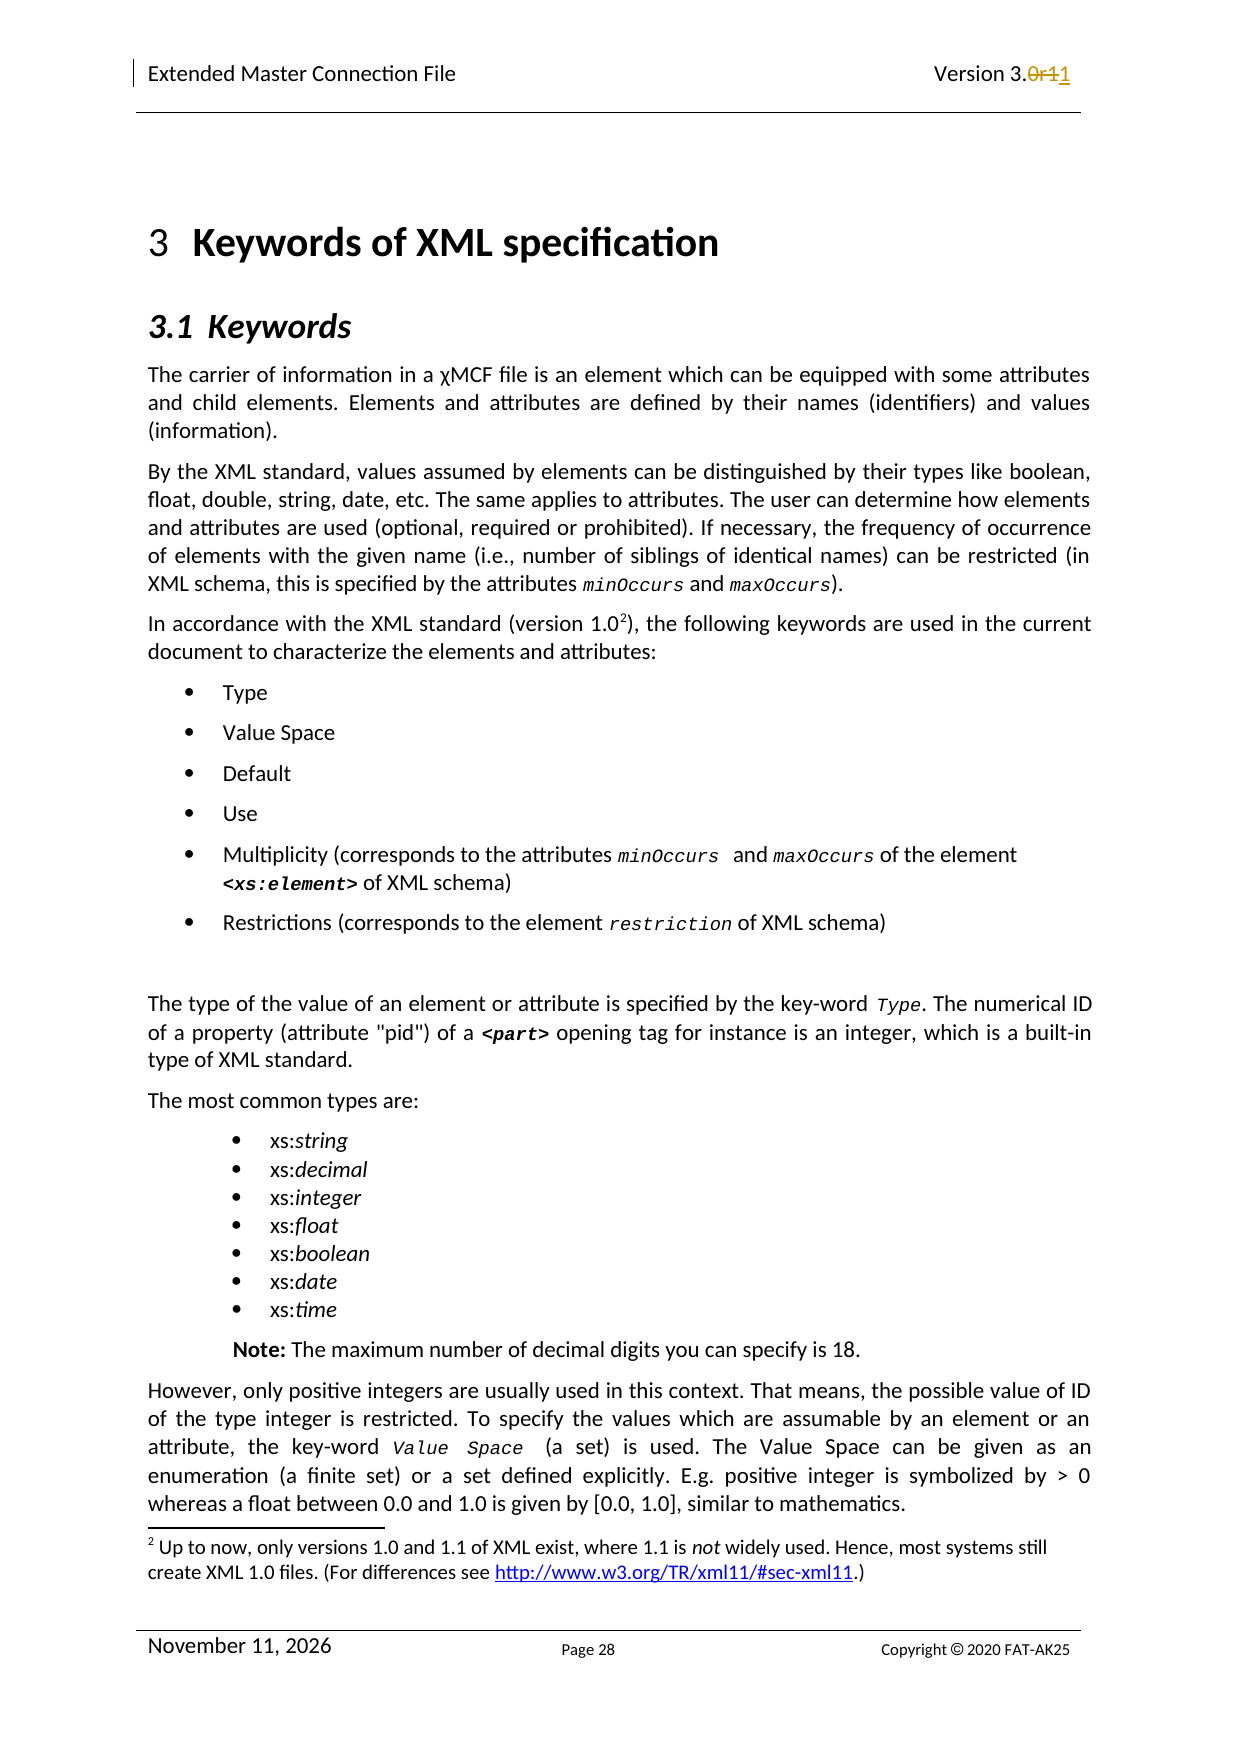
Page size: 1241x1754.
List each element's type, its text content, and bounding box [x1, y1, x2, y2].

list xs:integer [232, 1183, 1092, 1211]
list Default [185, 759, 1092, 787]
list Type [185, 678, 1092, 706]
list Multiplicity (corresponds to the attributes minOccurs and maxOccurs of the element <xs:element> of XML schema) [185, 840, 1092, 896]
list Value Space [185, 718, 1092, 746]
list Use [185, 799, 1092, 827]
list xs:date [232, 1267, 1092, 1295]
list xs:time [233, 1295, 1092, 1323]
text The type of the value of an element or attribute is specified by the key-word Type. The numerical ID of a property (attribute "pid") of a <part> opening tag for instance is an integer, which is a built-in type of XML standard. [148, 989, 1092, 1074]
subtitle Keywords [148, 304, 1092, 348]
text However, only positive integers are usually used in this context. That means, the possible value of ID of the type integer is restricted. To specify the values which are assumable by an element or an attribute, the key-word Value Space (a set) is used. The Value Space can be given as an enumeration (a finite set) or a set defined explicitly. E.g. positive integer is symbolized by > 0 whereas a float between 0.0 and 1.0 is given by [0.0, 1.0], similar to mathematics. [148, 1376, 1092, 1517]
text The carrier of information in a χMCF file is an element which can be equipped with some attributes and child elements. Elements and attributes are defined by their names (identifiers) and values (information). [148, 360, 1092, 444]
list xs:boolean [232, 1239, 1092, 1267]
subtitle Keywords of XML specification [148, 216, 1092, 267]
text In accordance with the XML standard (version 1.0), the following keywords are used in the current document to characterize the elements and attributes: [148, 609, 1092, 665]
list Note: The maximum number of decimal digits you can specify is 18. [233, 1335, 1092, 1363]
list Restrictions (corresponds to the element restriction of XML schema) [185, 908, 1092, 937]
text By the XML standard, values assumed by elements can be distinguished by their types like boolean, float, double, string, date, etc. The same applies to attributes. The user can determine how elements and attributes are used (optional, required or prohibited). If necessary, the frequency of occurrence of elements with the given name (i.e., number of siblings of identical names) can be restricted (in XML schema, this is specified by the attributes minOccurs and maxOccurs). [148, 457, 1092, 597]
list xs:float [232, 1211, 1092, 1239]
list xs:decimal [232, 1155, 1092, 1183]
text The most common types are: [148, 1086, 1092, 1114]
list xs:string [232, 1127, 1092, 1155]
